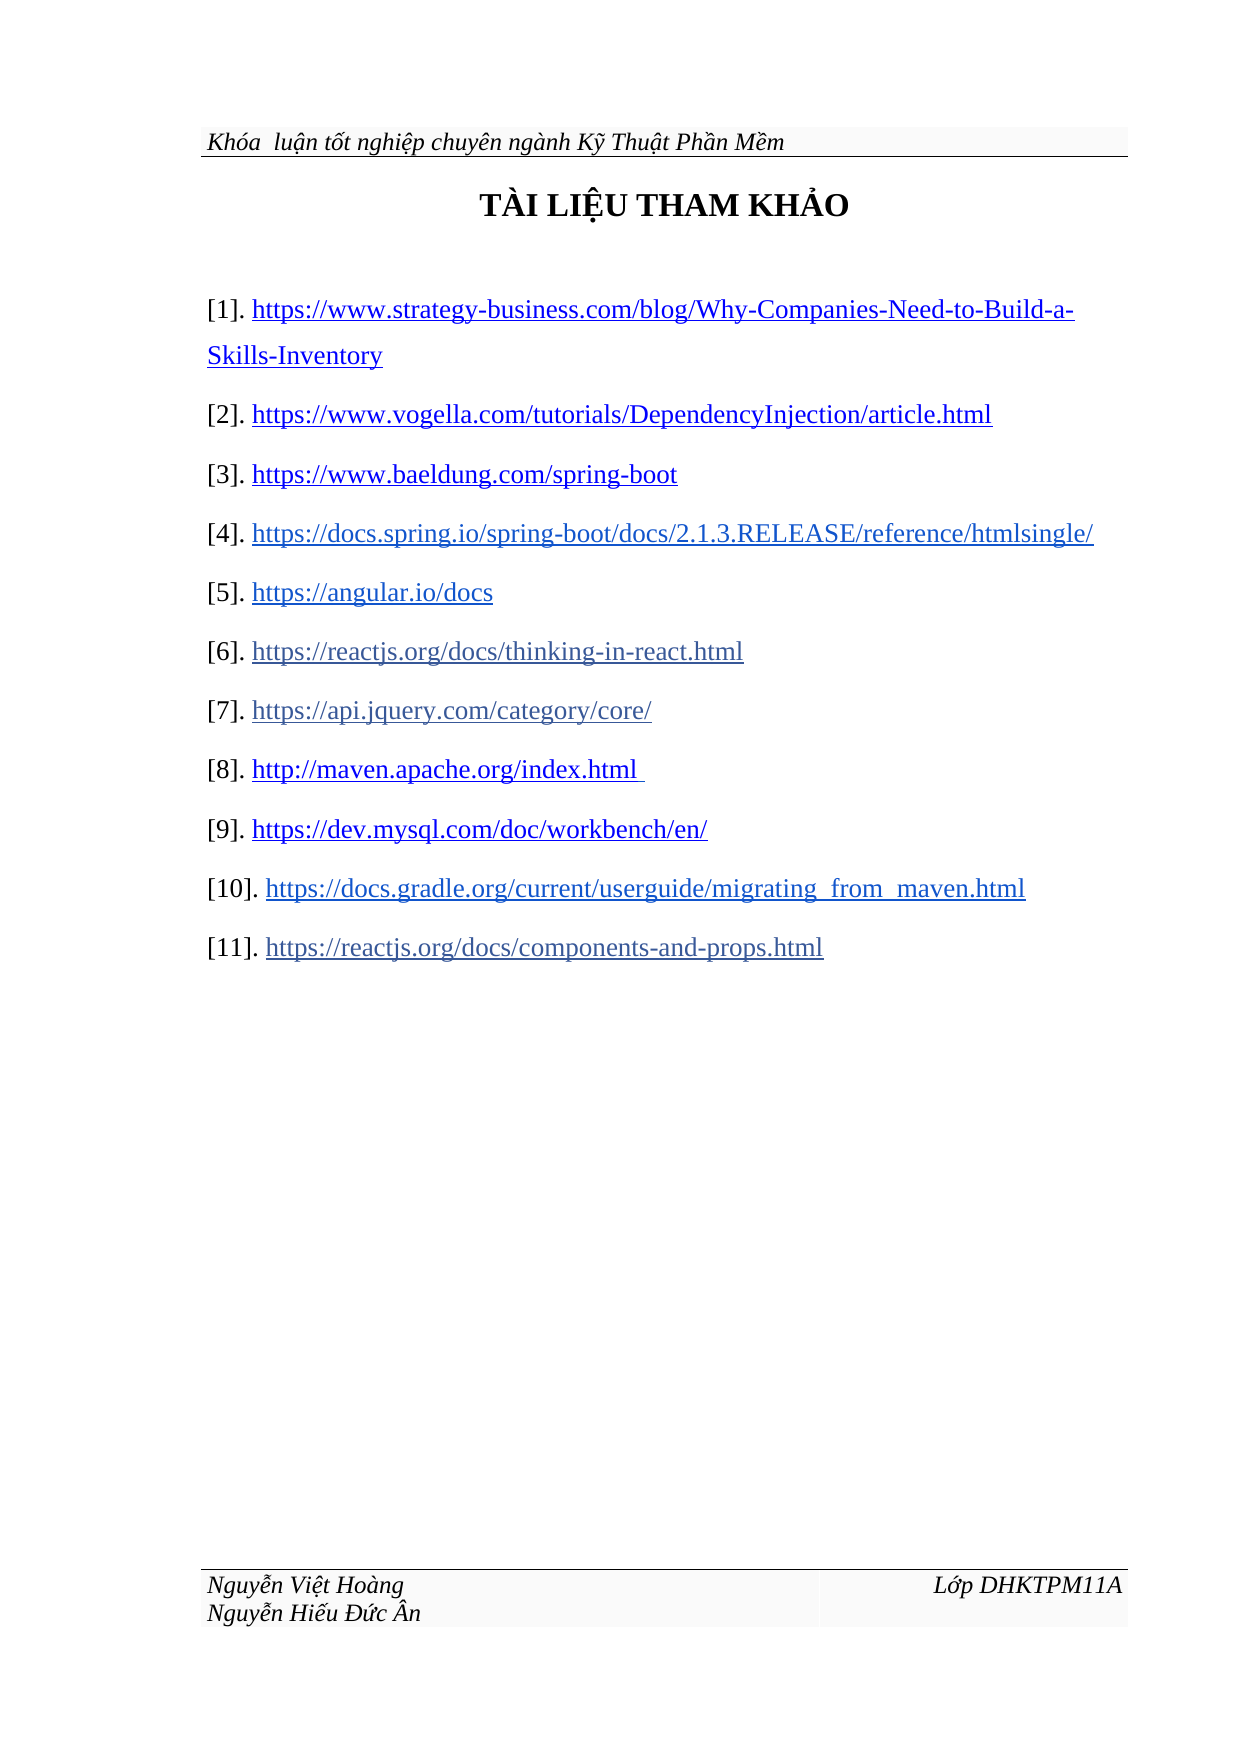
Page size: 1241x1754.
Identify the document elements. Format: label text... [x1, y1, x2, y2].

text [1]. https://www.strategy-business.com/blog/Why-Companies-Need-to-Build-a-Skills-Inventory [207, 293, 1122, 371]
text [11]. https://reactjs.org/docs/components-and-props.html [207, 931, 1122, 962]
text [2]. https://www.vogella.com/tutorials/DependencyInjection/article.html [207, 399, 1122, 430]
text [6]. https://reactjs.org/docs/thinking-in-react.html [207, 635, 1122, 666]
text [8]. http://maven.apache.org/index.html [207, 754, 1122, 785]
text [3]. https://www.baeldung.com/spring-boot [207, 458, 1122, 489]
text [10]. https://docs.gradle.org/current/userguide/migrating_from_maven.html [207, 872, 1122, 903]
text [4]. https://docs.spring.io/spring-boot/docs/2.1.3.RELEASE/reference/htmlsingle/ [207, 517, 1122, 548]
text [9]. https://dev.mysql.com/doc/workbench/en/ [207, 813, 1122, 844]
subtitle TÀI LIỆU THAM KHẢO [207, 185, 1122, 224]
text [7]. https://api.jquery.com/category/core/ [207, 694, 1122, 726]
text [5]. https://angular.io/docs [207, 576, 1122, 607]
